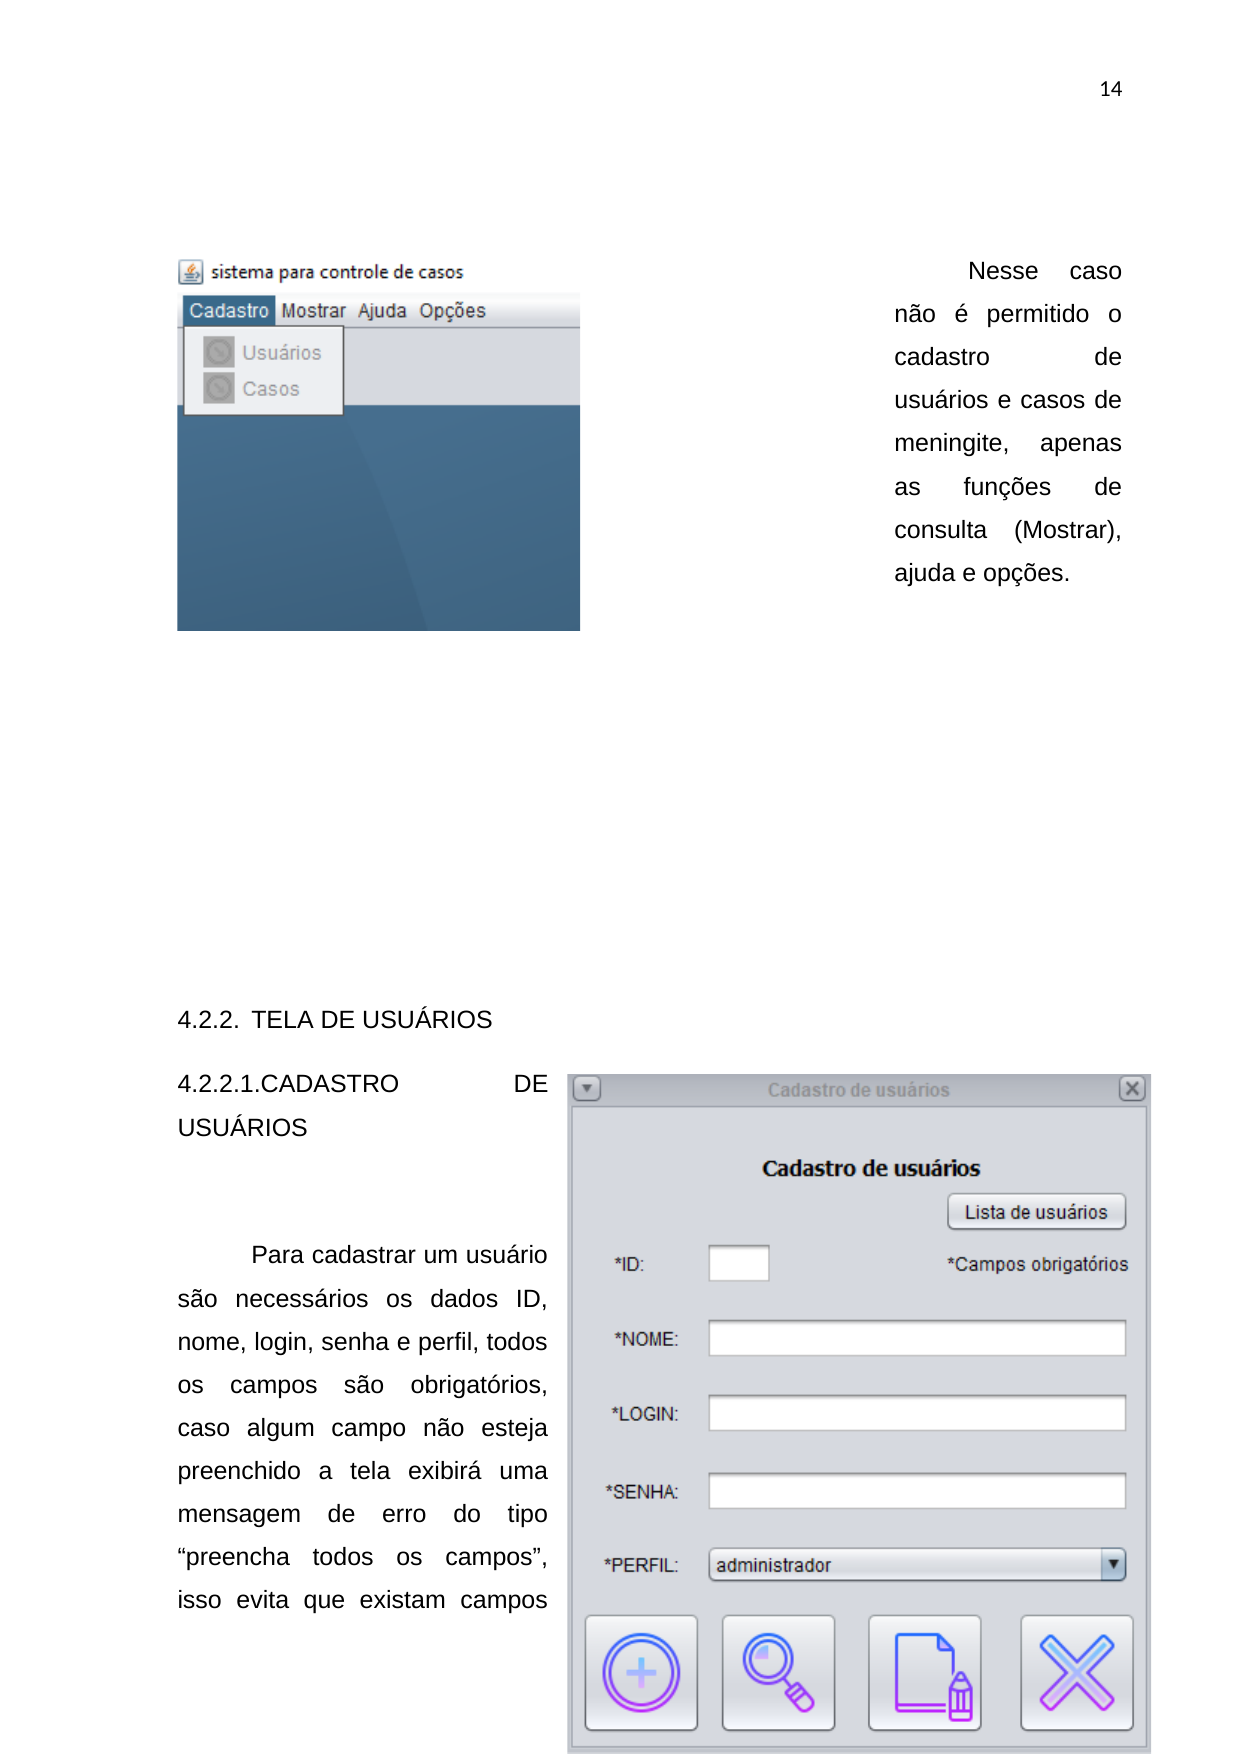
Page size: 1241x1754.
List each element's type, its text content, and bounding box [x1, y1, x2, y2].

picture [177, 255, 581, 631]
text Nesse caso não é permitido o cadastro de usuários e casos de meningite, apenas as funções de consulta (Mostrar), ajuda e opções. [581, 256, 1122, 586]
text 4.2.2.1.CADASTRO DE USUÁRIOS [177, 1069, 1122, 1141]
picture [567, 1074, 1152, 1754]
text 4.2.2. TELA DE USUÁRIOS [177, 1005, 1122, 1034]
